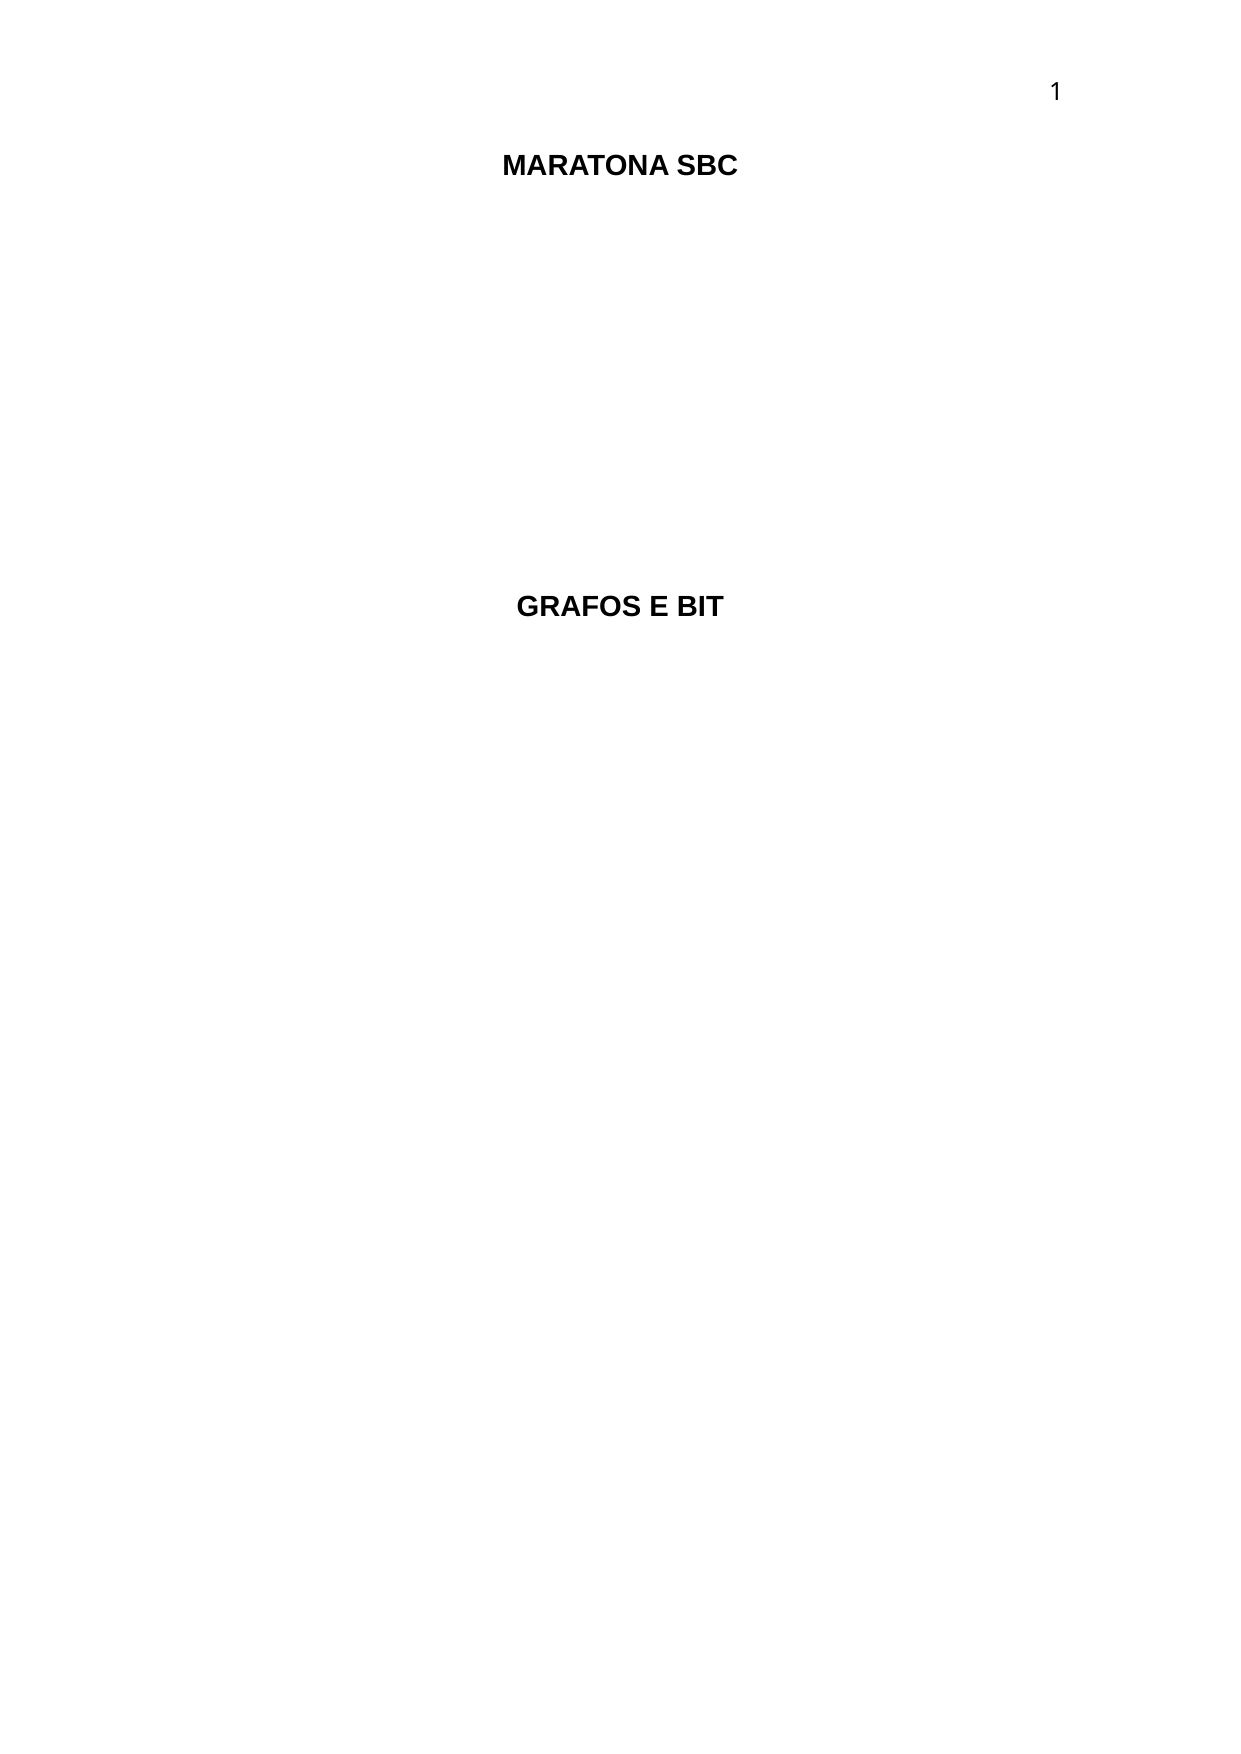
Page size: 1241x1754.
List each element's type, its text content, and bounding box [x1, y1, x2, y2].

text MARATONA SBC [177, 148, 1063, 181]
text GRAFOS E BIT [177, 589, 1063, 662]
